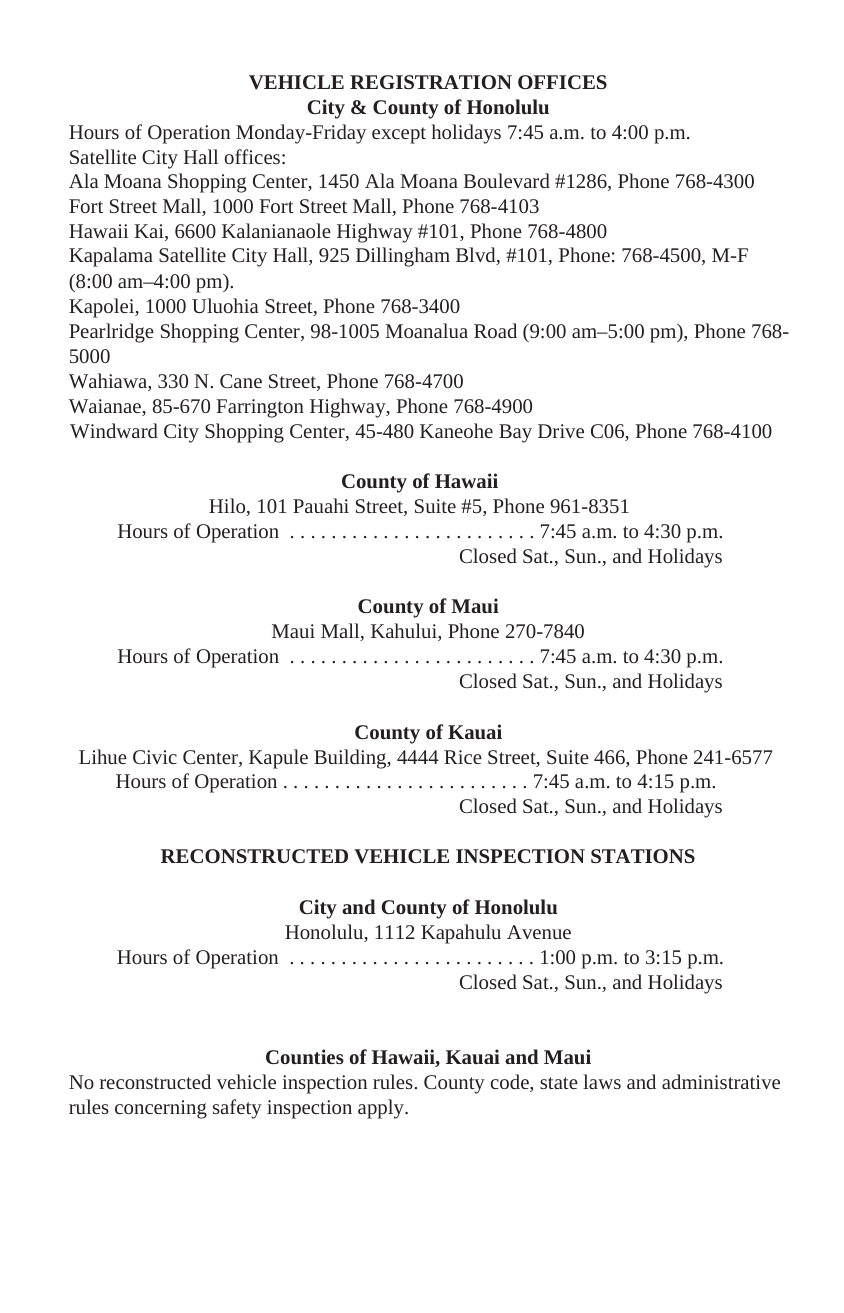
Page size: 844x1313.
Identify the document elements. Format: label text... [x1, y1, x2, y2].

text Closed Sat., Sun., and Holidays [459, 970, 800, 994]
text Closed Sat., Sun., and Holidays [459, 794, 800, 818]
text Wahiawa, 330 N. Cane Street, Phone 768-4700 Waianae, 85-670 Farrington Highway, Phone 768-4900 [68, 369, 540, 418]
text Hours of Operation Monday-Friday except holidays 7:45 a.m. to 4:00 p.m. Satellite City Hall offices: [68, 120, 757, 169]
text City and County of Honolulu [68, 895, 788, 919]
text Honolulu, 1112 Kapahulu Avenue [68, 920, 788, 944]
subtitle VEHICLE REGISTRATION OFFICES [68, 70, 788, 94]
text Closed Sat., Sun., and Holidays [459, 544, 800, 568]
text No reconstructed vehicle inspection rules. County code, state laws and administrative rules concerning safety inspection apply. [68, 1070, 800, 1119]
text Closed Sat., Sun., and Holidays [459, 669, 800, 693]
text Hilo, 101 Pauahi Street, Suite #5, Phone 961-8351 [64, 494, 774, 518]
text Hours of Operation . . . . . . . . . . . . . . . . . . . . . . . . 1:00 p.m. to 3:15 p.m. [66, 945, 774, 969]
text City & County of Honolulu [68, 95, 788, 119]
text Ala Moana Shopping Center, 1450 Ala Moana Boulevard #1286, Phone 768-4300 Fort Street Mall, 1000 Fort Street Mall, Phone 768-4103 [68, 169, 757, 218]
subtitle RECONSTRUCTED VEHICLE INSPECTION STATIONS [68, 844, 788, 868]
subtitle County of Hawaii [64, 469, 774, 493]
subtitle Counties of Hawaii, Kauai and Maui [68, 1045, 788, 1069]
text (8:00 am–4:00 pm). [68, 269, 800, 293]
text Hawaii Kai, 6600 Kalanianaole Highway #101, Phone 768-4800 [68, 219, 800, 243]
text Kapolei, 1000 Uluohia Street, Phone 768-3400 [68, 294, 800, 318]
text Hours of Operation . . . . . . . . . . . . . . . . . . . . . . . . 7:45 a.m. to 4:30 p.m. [66, 644, 774, 668]
text Windward City Shopping Center, 45-480 Kaneohe Bay Drive C06, Phone 768-4100 [68, 418, 774, 443]
subtitle County of Kauai [68, 720, 788, 744]
text Lihue Civic Center, Kapule Building, 4444 Rice Street, Suite 466, Phone 241-6577 Hours of Operation . . . . . . . . . . . . . . . . . . . . . . . . 7:45 a.m. to 4:15 p.m. [78, 745, 800, 793]
text Pearlridge Shopping Center, 98-1005 Moanalua Road (9:00 am–5:00 pm), Phone 768- 5000 [68, 319, 800, 368]
subtitle County of Maui [68, 594, 788, 618]
text Kapalama Satellite City Hall, 925 Dillingham Blvd, #101, Phone: 768-4500, M-F [68, 243, 800, 267]
text Maui Mall, Kahului, Phone 270-7840 [68, 619, 788, 643]
text Hours of Operation . . . . . . . . . . . . . . . . . . . . . . . . 7:45 a.m. to 4:30 p.m. [66, 519, 774, 543]
